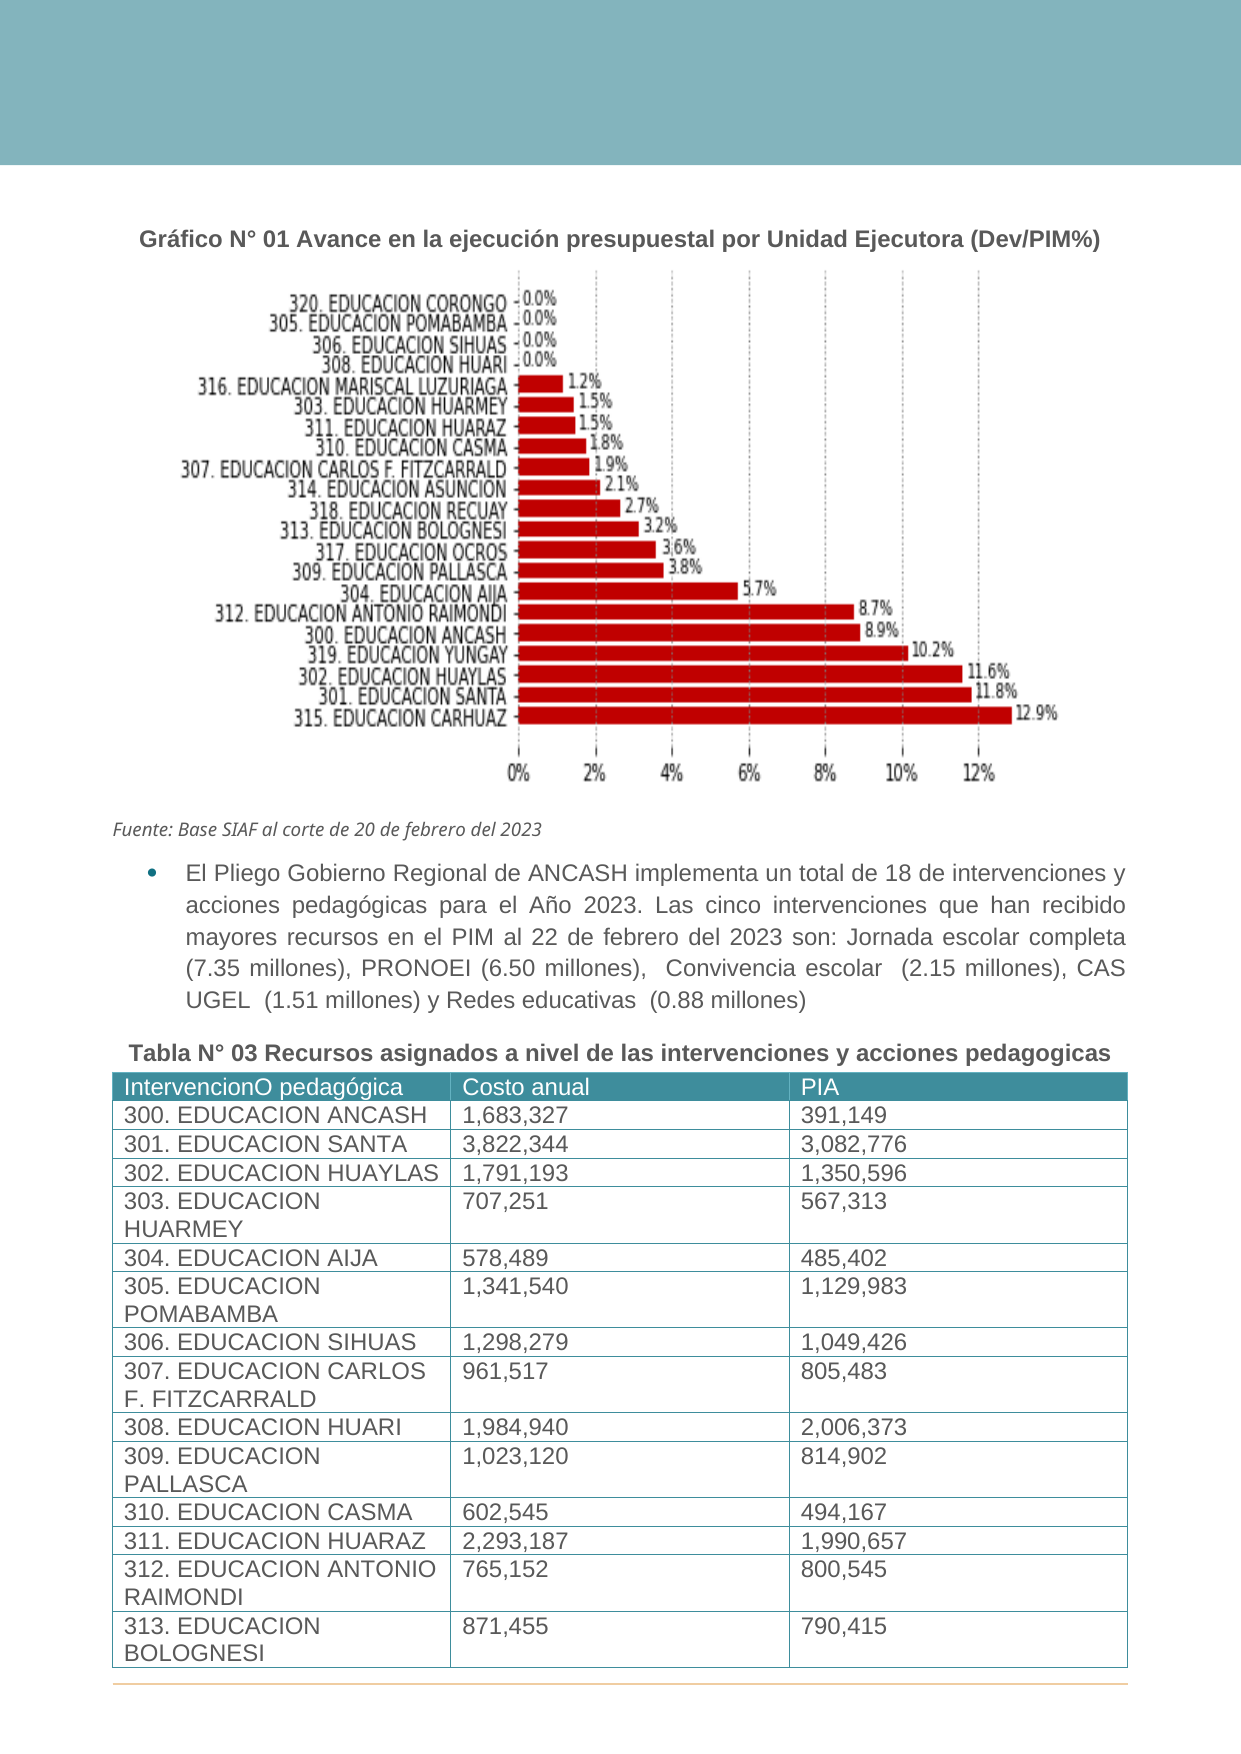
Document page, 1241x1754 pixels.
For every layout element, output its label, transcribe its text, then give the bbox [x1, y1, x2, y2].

table_cell 306. EDUCACION SIHUAS [113, 1328, 450, 1356]
text Gráfico N° 01 Avance en la ejecución presupuestal por Unidad Ejecutora (Dev/PIM%) [112, 225, 1128, 253]
table_cell 1,049,426 [790, 1328, 1127, 1356]
table_cell 312. EDUCACION ANTONIO RAIMONDI [113, 1555, 450, 1611]
table_cell 3,822,344 [451, 1130, 789, 1157]
table_cell 494,167 [790, 1498, 1127, 1526]
table_cell 790,415 [790, 1612, 1127, 1667]
table_header PIA [790, 1073, 1127, 1100]
table_cell 391,149 [790, 1101, 1127, 1129]
table_cell 3,082,776 [790, 1130, 1127, 1157]
table_cell 310. EDUCACION CASMA [113, 1498, 450, 1526]
table_cell 800,545 [790, 1555, 1127, 1611]
table_cell 765,152 [451, 1555, 789, 1611]
table_cell 304. EDUCACION AIJA [113, 1244, 450, 1271]
table_cell 1,341,540 [451, 1272, 789, 1327]
text Fuente: Base SIAF al corte de 20 de febrero del 2023 [112, 816, 1128, 842]
table_cell 309. EDUCACION PALLASCA [113, 1442, 450, 1497]
table_cell 1,984,940 [451, 1413, 789, 1441]
table_cell 1,791,193 [451, 1159, 789, 1186]
table_cell 1,298,279 [451, 1328, 789, 1356]
table_cell 301. EDUCACION SANTA [113, 1130, 450, 1157]
table_cell 308. EDUCACION HUARI [113, 1413, 450, 1441]
text Tabla N° 03 Recursos asignados a nivel de las intervenciones y acciones pedagogicas [112, 1038, 1128, 1066]
table_cell 2,006,373 [790, 1413, 1127, 1441]
table_cell 1,350,596 [790, 1159, 1127, 1186]
table_cell 1,023,120 [451, 1442, 789, 1497]
table_cell 2,293,187 [451, 1527, 789, 1554]
table_cell 1,990,657 [790, 1527, 1127, 1554]
table_header IntervencionO pedagógica [113, 1073, 450, 1100]
table_cell 300. EDUCACION ANCASH [113, 1101, 450, 1129]
table_cell 307. EDUCACION CARLOS F. FITZCARRALD [113, 1357, 450, 1412]
table_cell 1,683,327 [451, 1101, 789, 1129]
table_cell 805,483 [790, 1357, 1127, 1412]
table_cell 311. EDUCACION HUARAZ [113, 1527, 450, 1554]
table_cell 707,251 [451, 1187, 789, 1242]
table_cell 602,545 [451, 1498, 789, 1526]
table_cell 305. EDUCACION POMABAMBA [113, 1272, 450, 1327]
table_cell 871,455 [451, 1612, 789, 1667]
table_cell 1,129,983 [790, 1272, 1127, 1327]
table_cell 567,313 [790, 1187, 1127, 1242]
table_cell 302. EDUCACION HUAYLAS [113, 1159, 450, 1186]
picture [170, 258, 1071, 799]
table_cell 485,402 [790, 1244, 1127, 1271]
table_cell 961,517 [451, 1357, 789, 1412]
table_header Costo anual [451, 1073, 789, 1100]
list El Pliego Gobierno Regional de ANCASH implementa un total de 18 de intervenciones y acciones pedagógicas para el Año 2023. Las cinco intervenciones que han recibido mayores recursos en el PIM al 22 de febrero del 2023 son: Jornada escolar completa (7.35 millones), PRONOEI (6.50 millones), Convivencia escolar (2.15 millones), CAS UGEL (1.51 millones) y Redes educativas (0.88 millones) [148, 859, 1128, 1013]
table_cell 303. EDUCACION HUARMEY [113, 1187, 450, 1242]
table_cell 578,489 [451, 1244, 789, 1271]
table_cell 313. EDUCACION BOLOGNESI [113, 1612, 450, 1667]
table_cell 814,902 [790, 1442, 1127, 1497]
